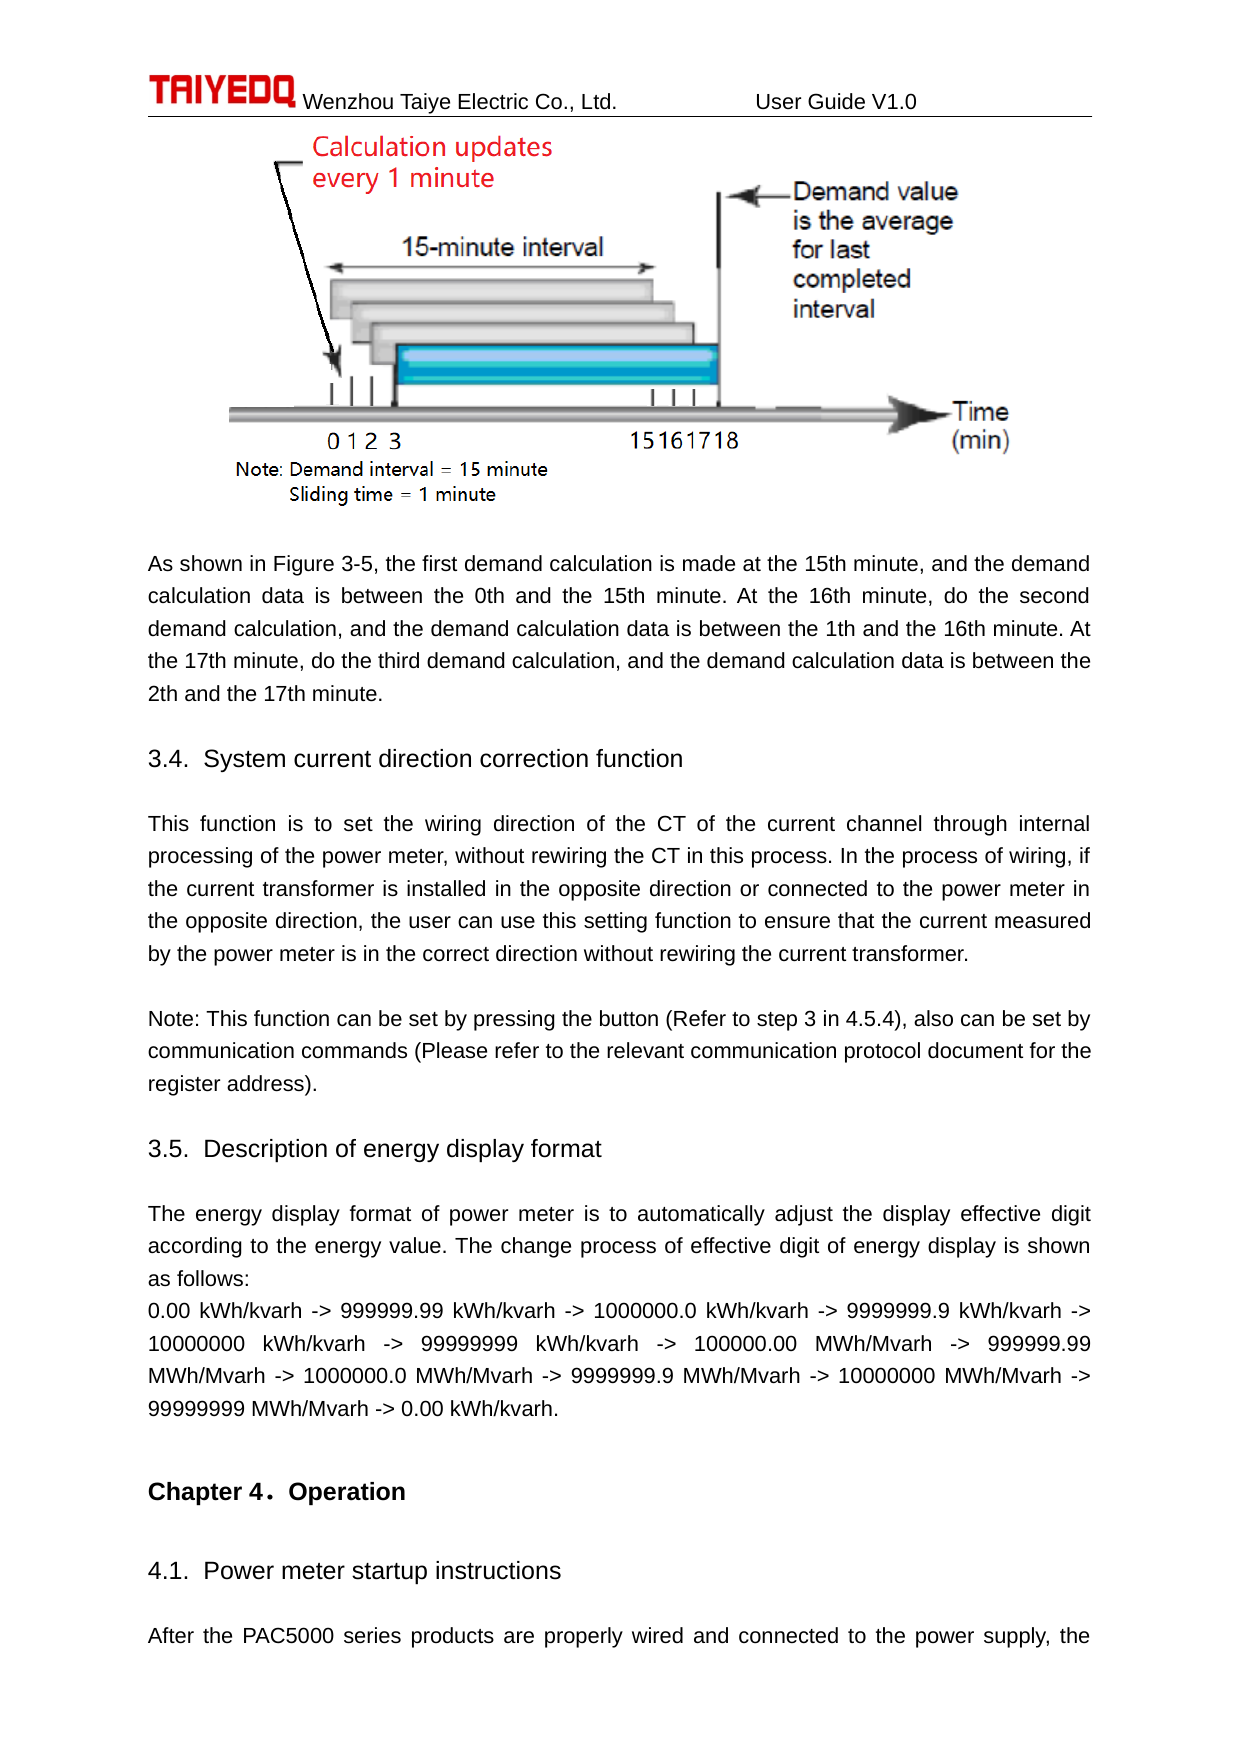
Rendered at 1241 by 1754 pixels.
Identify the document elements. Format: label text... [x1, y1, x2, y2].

picture [221, 124, 1020, 509]
subtitle 3.5. Description of energy display format [148, 1132, 1092, 1164]
text 4.1. Power meter startup instructions [148, 1554, 1092, 1587]
picture [147, 70, 297, 110]
text The energy display format of power meter is to automatically adjust the display effective digit according to the energy value. The change process of effective digit of energy display is shown as follows: [148, 1197, 1092, 1294]
text 0.00 kWh/kvarh -> 999999.99 kWh/kvarh -> 1000000.0 kWh/kvarh -> 9999999.9 kWh/kvarh -> 10000000 kWh/kvarh -> 99999999 kWh/kvarh -> 100000.00 MWh/Mvarh -> 999999.99 MWh/Mvarh -> 1000000.0 MWh/Mvarh -> 9999999.9 MWh/Mvarh -> 10000000 MWh/Mvarh -> 99999999 MWh/Mvarh -> 0.00 kWh/kvarh. [148, 1294, 1092, 1424]
text This function is to set the wiring direction of the CT of the current channel through internal processing of the power meter, without rewiring the CT in this process. In the process of wiring, if the current transformer is installed in the opposite direction or connected to the power meter in the opposite direction, the user can use this setting function to ensure that the current measured by the power meter is in the correct direction without rewiring the current transformer. [148, 807, 1092, 969]
text Chapter 4．Operation [148, 1457, 1092, 1522]
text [148, 1619, 1092, 1652]
subtitle 3.4. System current direction correction function [148, 742, 1092, 774]
text As shown in Figure 3-5, the first demand calculation is made at the 15th minute, and the demand calculation data is between the 0th and the 15th minute. At the 16th minute, do the second demand calculation, and the demand calculation data is between the 1th and the 16th minute. At the 17th minute, do the third demand calculation, and the demand calculation data is between the 2th and the 17th minute. [148, 547, 1092, 709]
text Note: This function can be set by pressing the button (Refer to step 3 in 4.5.4), also can be set by communication commands (Please refer to the relevant communication protocol document for the register address). [148, 1002, 1092, 1099]
